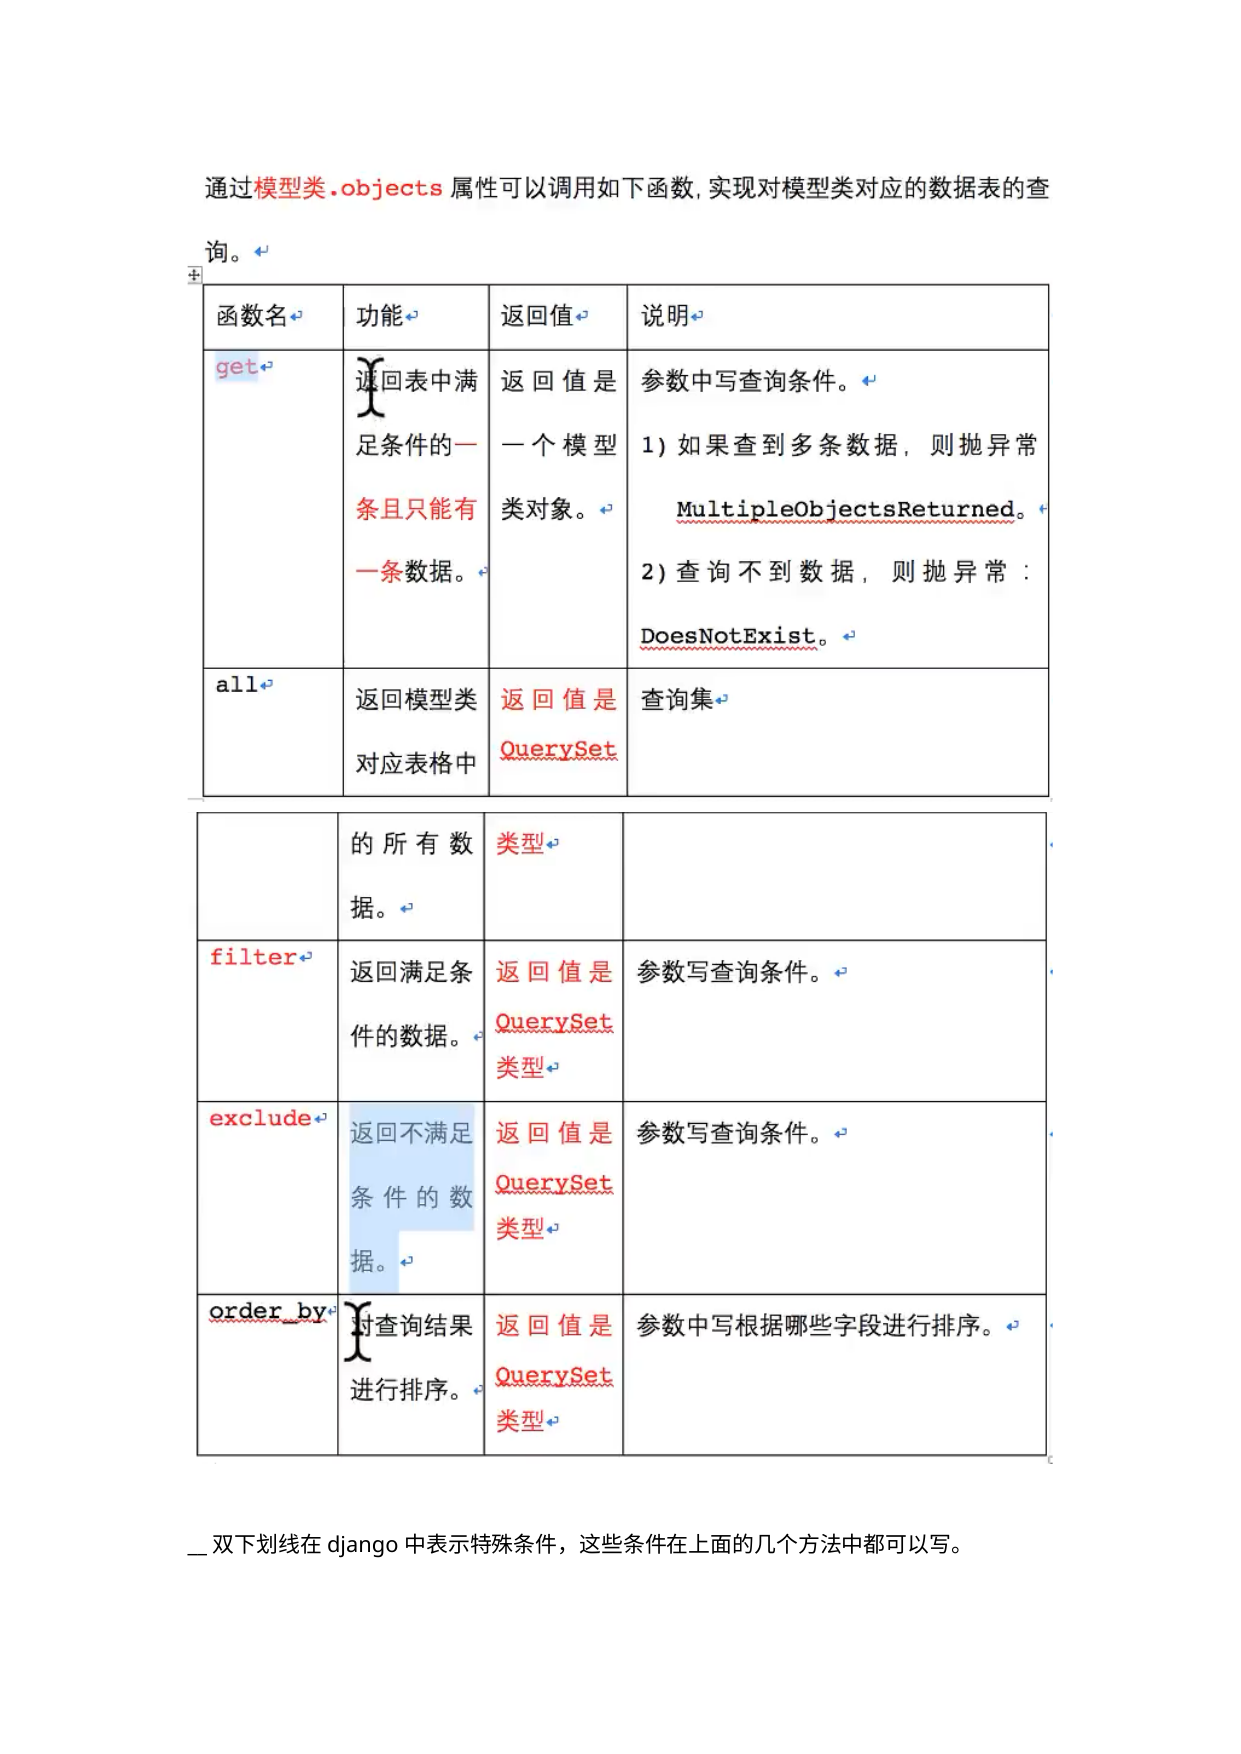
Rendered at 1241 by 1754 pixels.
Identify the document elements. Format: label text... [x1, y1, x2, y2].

picture [187, 812, 1053, 1464]
picture [187, 162, 1053, 802]
text __ 双下划线在 django 中表示特殊条件，这些条件在上面的几个方法中都可以写。 [187, 1527, 1053, 1559]
